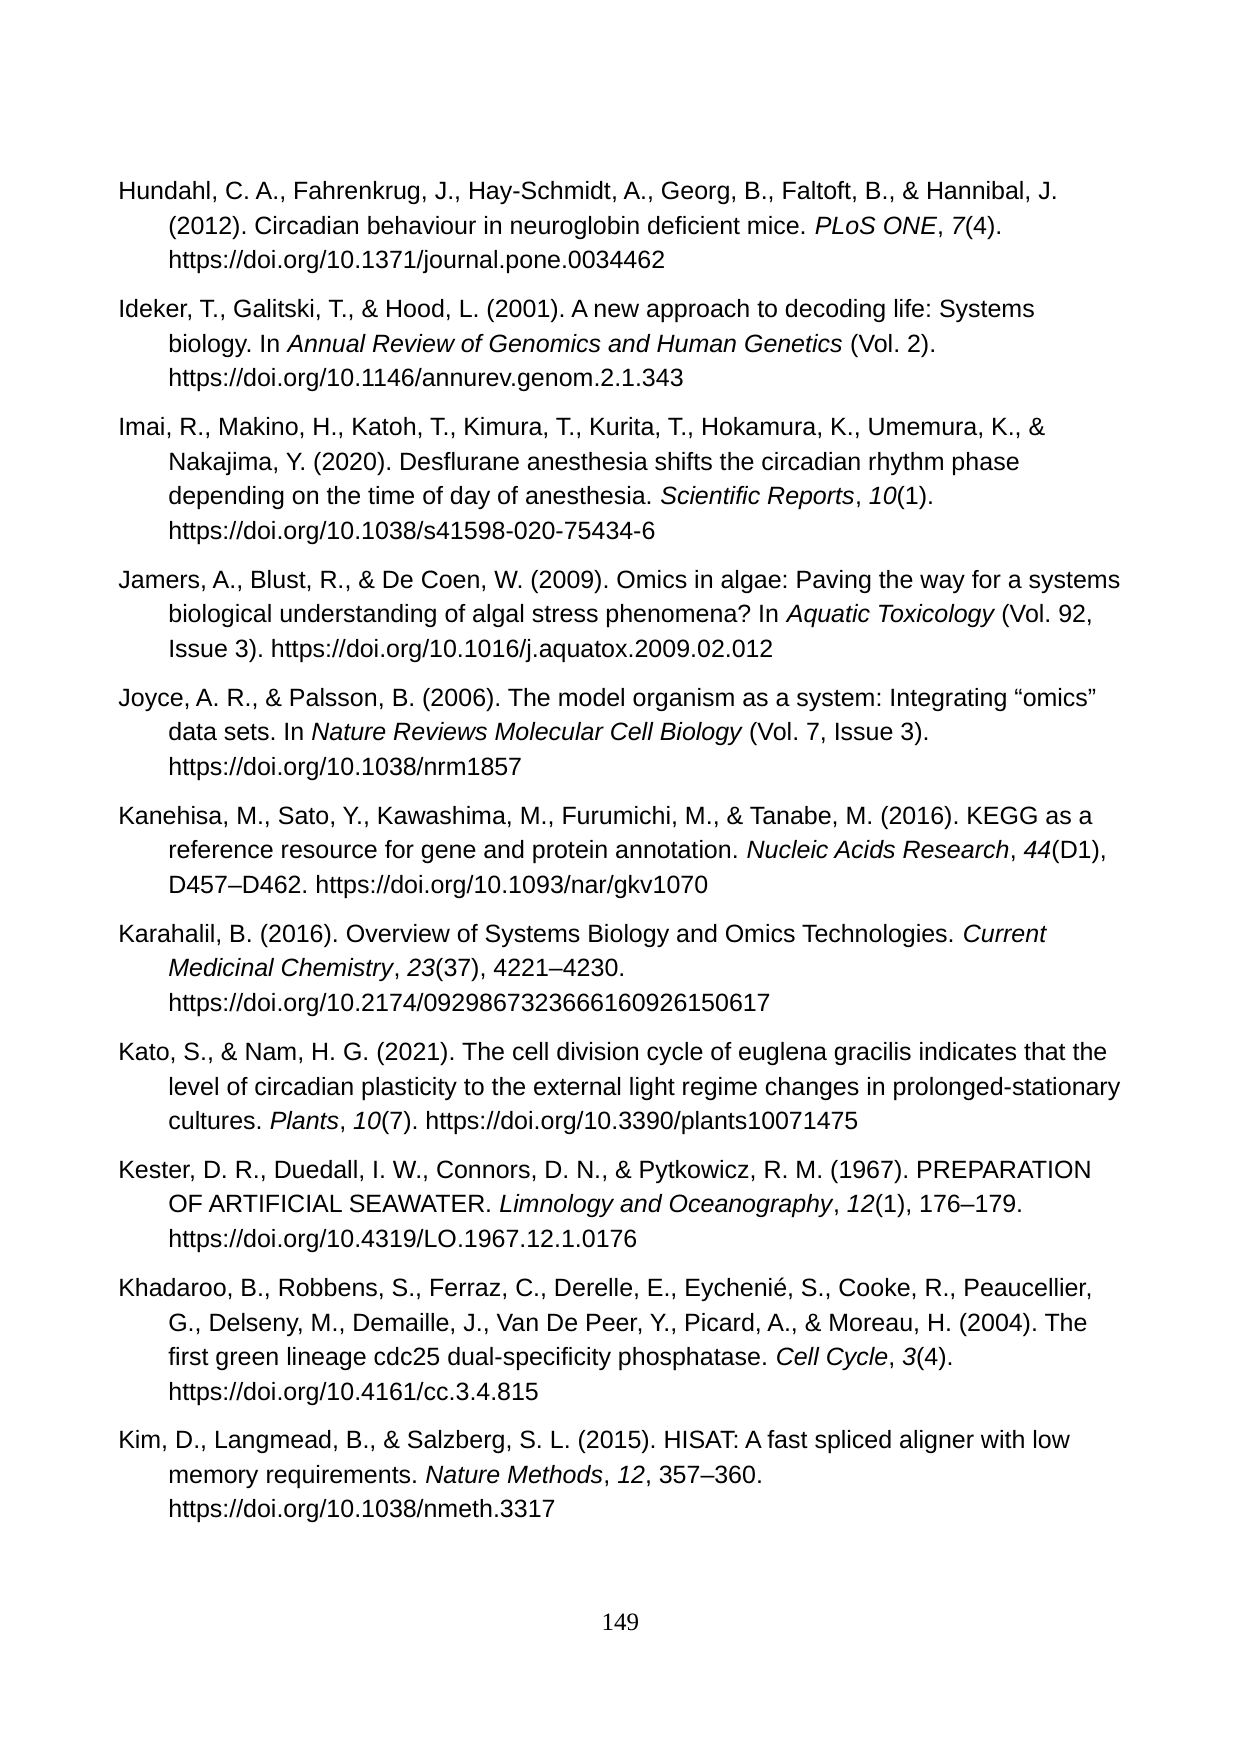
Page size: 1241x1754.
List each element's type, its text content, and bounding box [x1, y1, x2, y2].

text Kato, S., & Nam, H. G. (2021). The cell division cycle of euglena gracilis indicates that the level of circadian plasticity to the external light regime changes in prolonged‐stationary cultures. Plants, 10(7). https://doi.org/10.3390/plants10071475 [118, 1037, 1122, 1135]
text Khadaroo, B., Robbens, S., Ferraz, C., Derelle, E., Eychenié, S., Cooke, R., Peaucellier, G., Delseny, M., Demaille, J., Van De Peer, Y., Picard, A., & Moreau, H. (2004). The first green lineage cdc25 dual-specificity phosphatase. Cell Cycle, 3(4). https://doi.org/10.4161/cc.3.4.815 [118, 1273, 1122, 1405]
text Kester, D. R., Duedall, I. W., Connors, D. N., & Pytkowicz, R. M. (1967). PREPARATION OF ARTIFICIAL SEAWATER. Limnology and Oceanography, 12(1), 176–179. https://doi.org/10.4319/LO.1967.12.1.0176 [118, 1155, 1122, 1253]
text Jamers, A., Blust, R., & De Coen, W. (2009). Omics in algae: Paving the way for a systems biological understanding of algal stress phenomena? In Aquatic Toxicology (Vol. 92, Issue 3). https://doi.org/10.1016/j.aquatox.2009.02.012 [118, 565, 1122, 663]
text Ideker, T., Galitski, T., & Hood, L. (2001). A new approach to decoding life: Systems biology. In Annual Review of Genomics and Human Genetics (Vol. 2). https://doi.org/10.1146/annurev.genom.2.1.343 [118, 294, 1122, 392]
text Imai, R., Makino, H., Katoh, T., Kimura, T., Kurita, T., Hokamura, K., Umemura, K., & Nakajima, Y. (2020). Desflurane anesthesia shifts the circadian rhythm phase depending on the time of day of anesthesia. Scientific Reports, 10(1). https://doi.org/10.1038/s41598-020-75434-6 [118, 412, 1122, 544]
text Hundahl, C. A., Fahrenkrug, J., Hay-Schmidt, A., Georg, B., Faltoft, B., & Hannibal, J. (2012). Circadian behaviour in neuroglobin deficient mice. PLoS ONE, 7(4). https://doi.org/10.1371/journal.pone.0034462 [118, 176, 1122, 274]
text Kim, D., Langmead, B., & Salzberg, S. L. (2015). HISAT: A fast spliced aligner with low memory requirements. Nature Methods, 12, 357–360. https://doi.org/10.1038/nmeth.3317 [118, 1426, 1122, 1523]
text Kanehisa, M., Sato, Y., Kawashima, M., Furumichi, M., & Tanabe, M. (2016). KEGG as a reference resource for gene and protein annotation. Nucleic Acids Research, 44(D1), D457–D462. https://doi.org/10.1093/nar/gkv1070 [118, 801, 1122, 899]
text Karahalil, B. (2016). Overview of Systems Biology and Omics Technologies. Current Medicinal Chemistry, 23(37), 4221–4230. https://doi.org/10.2174/0929867323666160926150617 [118, 919, 1122, 1017]
text Joyce, A. R., & Palsson, B. (2006). The model organism as a system: Integrating “omics” data sets. In Nature Reviews Molecular Cell Biology (Vol. 7, Issue 3). https://doi.org/10.1038/nrm1857 [118, 683, 1122, 781]
